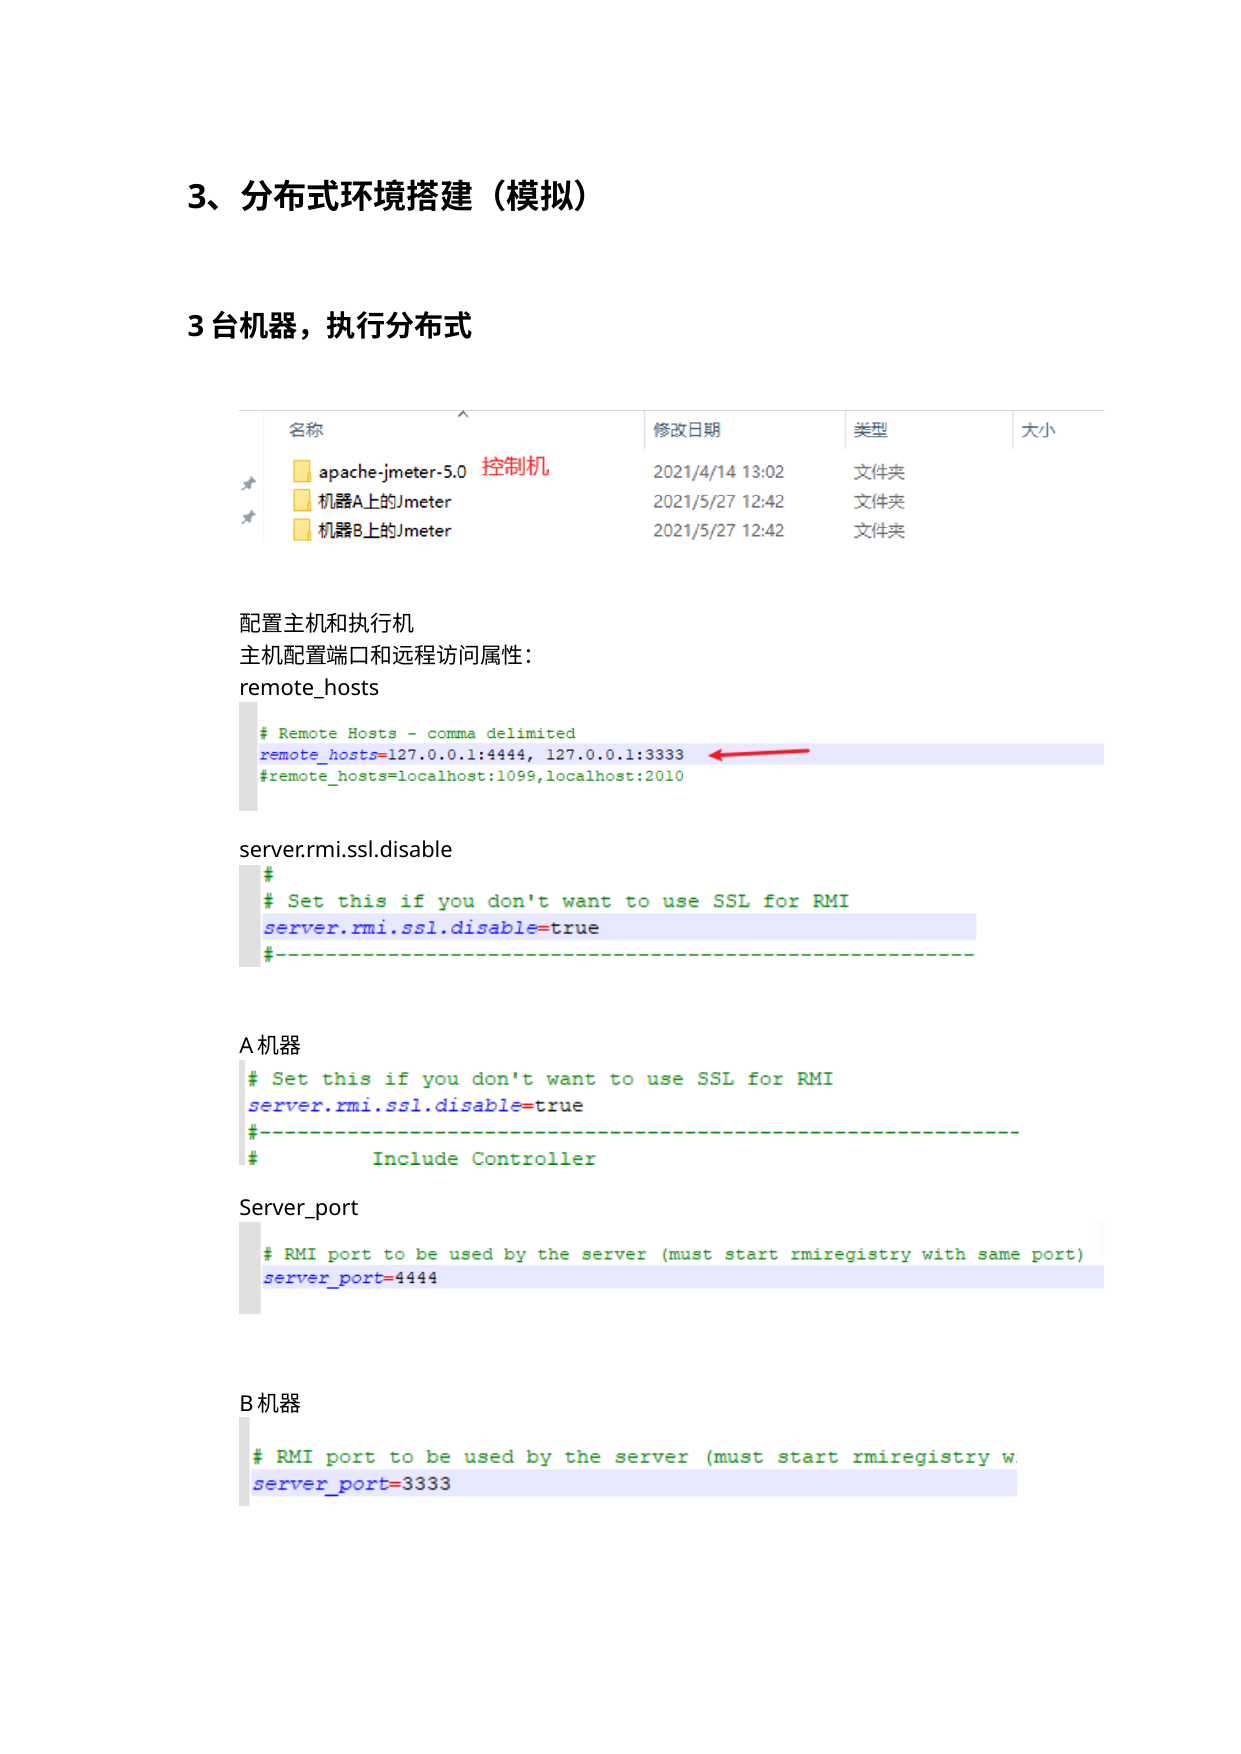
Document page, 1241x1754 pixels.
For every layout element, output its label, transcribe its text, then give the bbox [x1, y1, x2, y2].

picture [239, 1222, 1105, 1314]
list remote_hosts [239, 670, 1053, 702]
picture [239, 1417, 1018, 1506]
subtitle 3台机器，执行分布式 [187, 291, 1053, 356]
picture [239, 865, 977, 967]
list 主机配置端口和远程访问属性： [239, 638, 1053, 670]
list B机器 [239, 1385, 1053, 1418]
list Server_port [239, 1190, 1053, 1222]
list A机器 [239, 1028, 1053, 1060]
picture [239, 702, 1105, 811]
picture [239, 1060, 1019, 1165]
subtitle 3、分布式环境搭建（模拟） [187, 162, 1053, 227]
picture [239, 410, 1105, 541]
list server.rmi.ssl.disable [239, 833, 1053, 865]
list 配置主机和执行机 [239, 605, 1053, 638]
